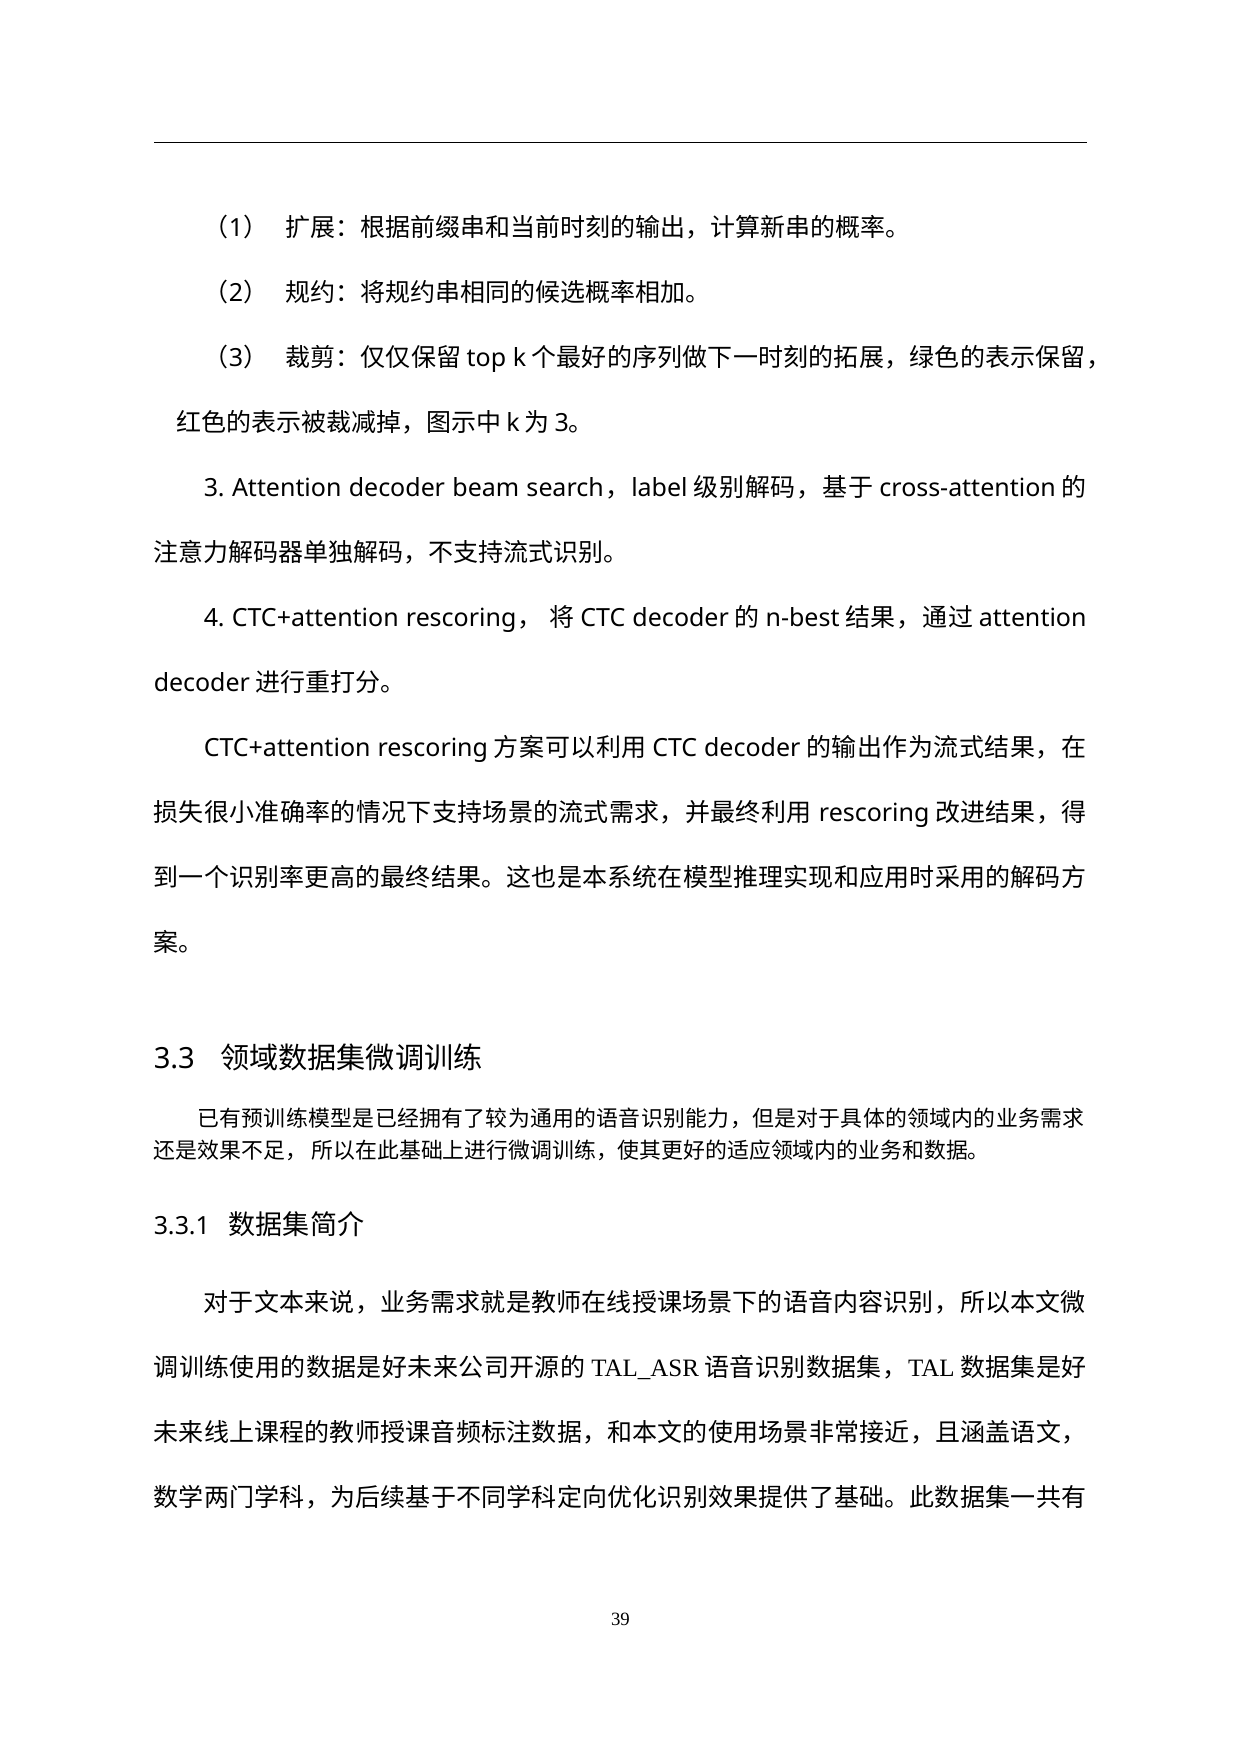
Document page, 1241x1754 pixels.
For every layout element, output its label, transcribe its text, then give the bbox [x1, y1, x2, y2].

text 4. CTC+attention rescoring， 将CTC decoder的n-best结果，通过attention decoder进行重打分。 [153, 583, 1087, 713]
subtitle 领域数据集微调训练 [153, 1023, 1087, 1088]
subtitle 数据集简介 [153, 1190, 1087, 1255]
text 3. Attention decoder beam search，label级别解码，基于cross-attention的注意力解码器单独解码，不支持流式识别。 [153, 453, 1087, 583]
list 规约：将规约串相同的候选概率相加。 [153, 258, 1087, 323]
list 裁剪：仅仅保留top k个最好的序列做下一时刻的拓展，绿色的表示保留， 红色的表示被裁减掉，图示中k为3。 [153, 323, 1087, 453]
text CTC+attention rescoring方案可以利用CTC decoder的输出作为流式结果，在损失很小准确率的情况下支持场景的流式需求，并最终利用rescoring改进结果，得到一个识别率更高的最终结果。这也是本系统在模型推理实现和应用时采用的解码方案。 [153, 713, 1087, 973]
text 已有预训练模型是已经拥有了较为通用的语音识别能力，但是对于具体的领域内的业务需求还是效果不足， 所以在此基础上进行微调训练，使其更好的适应领域内的业务和数据。 [153, 1100, 1087, 1165]
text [153, 1268, 1087, 1528]
list 扩展：根据前缀串和当前时刻的输出，计算新串的概率。 [153, 193, 1087, 258]
